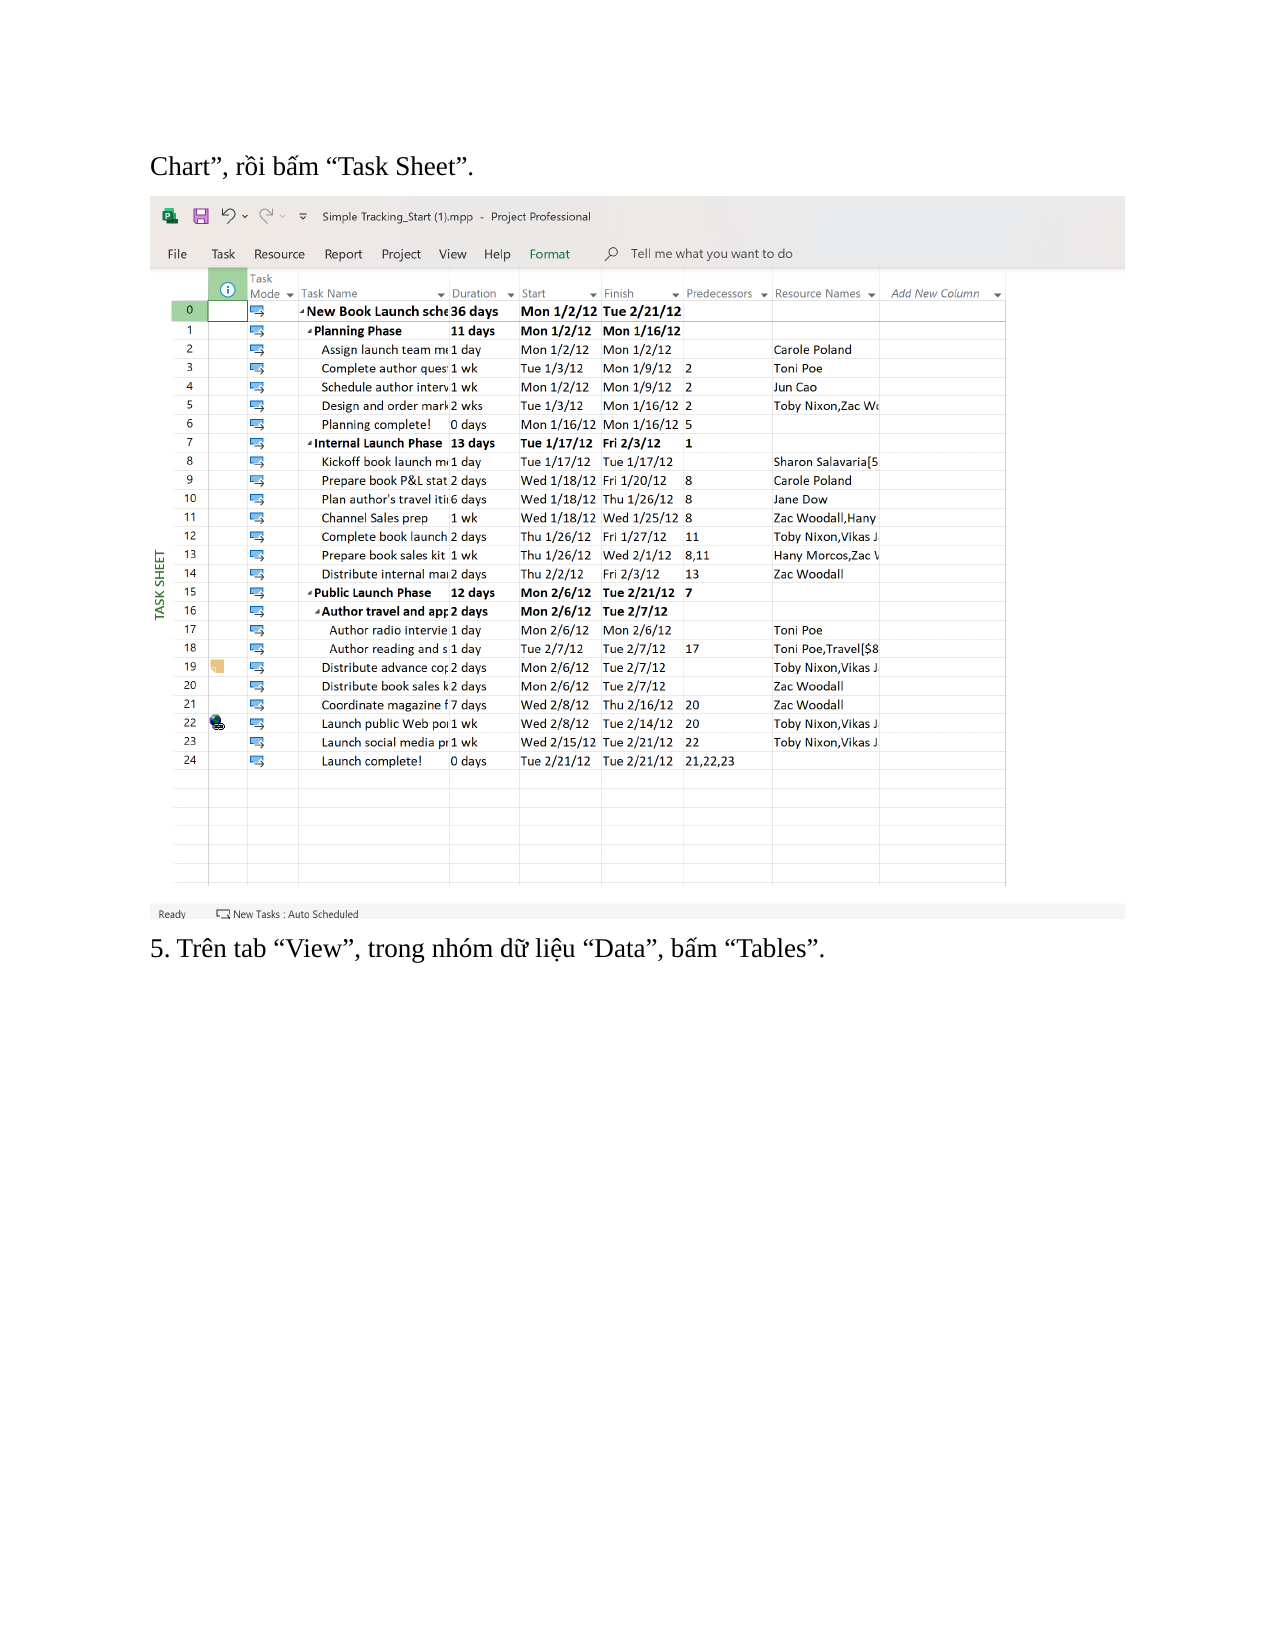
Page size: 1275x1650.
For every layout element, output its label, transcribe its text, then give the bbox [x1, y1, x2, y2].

text 5. Trên tab “View”, trong nhóm dữ liệu “Data”, bấm “Tables”. [150, 932, 1125, 963]
picture [150, 196, 1125, 919]
text Chart”, rồi bấm “Task Sheet”. [150, 150, 1125, 181]
